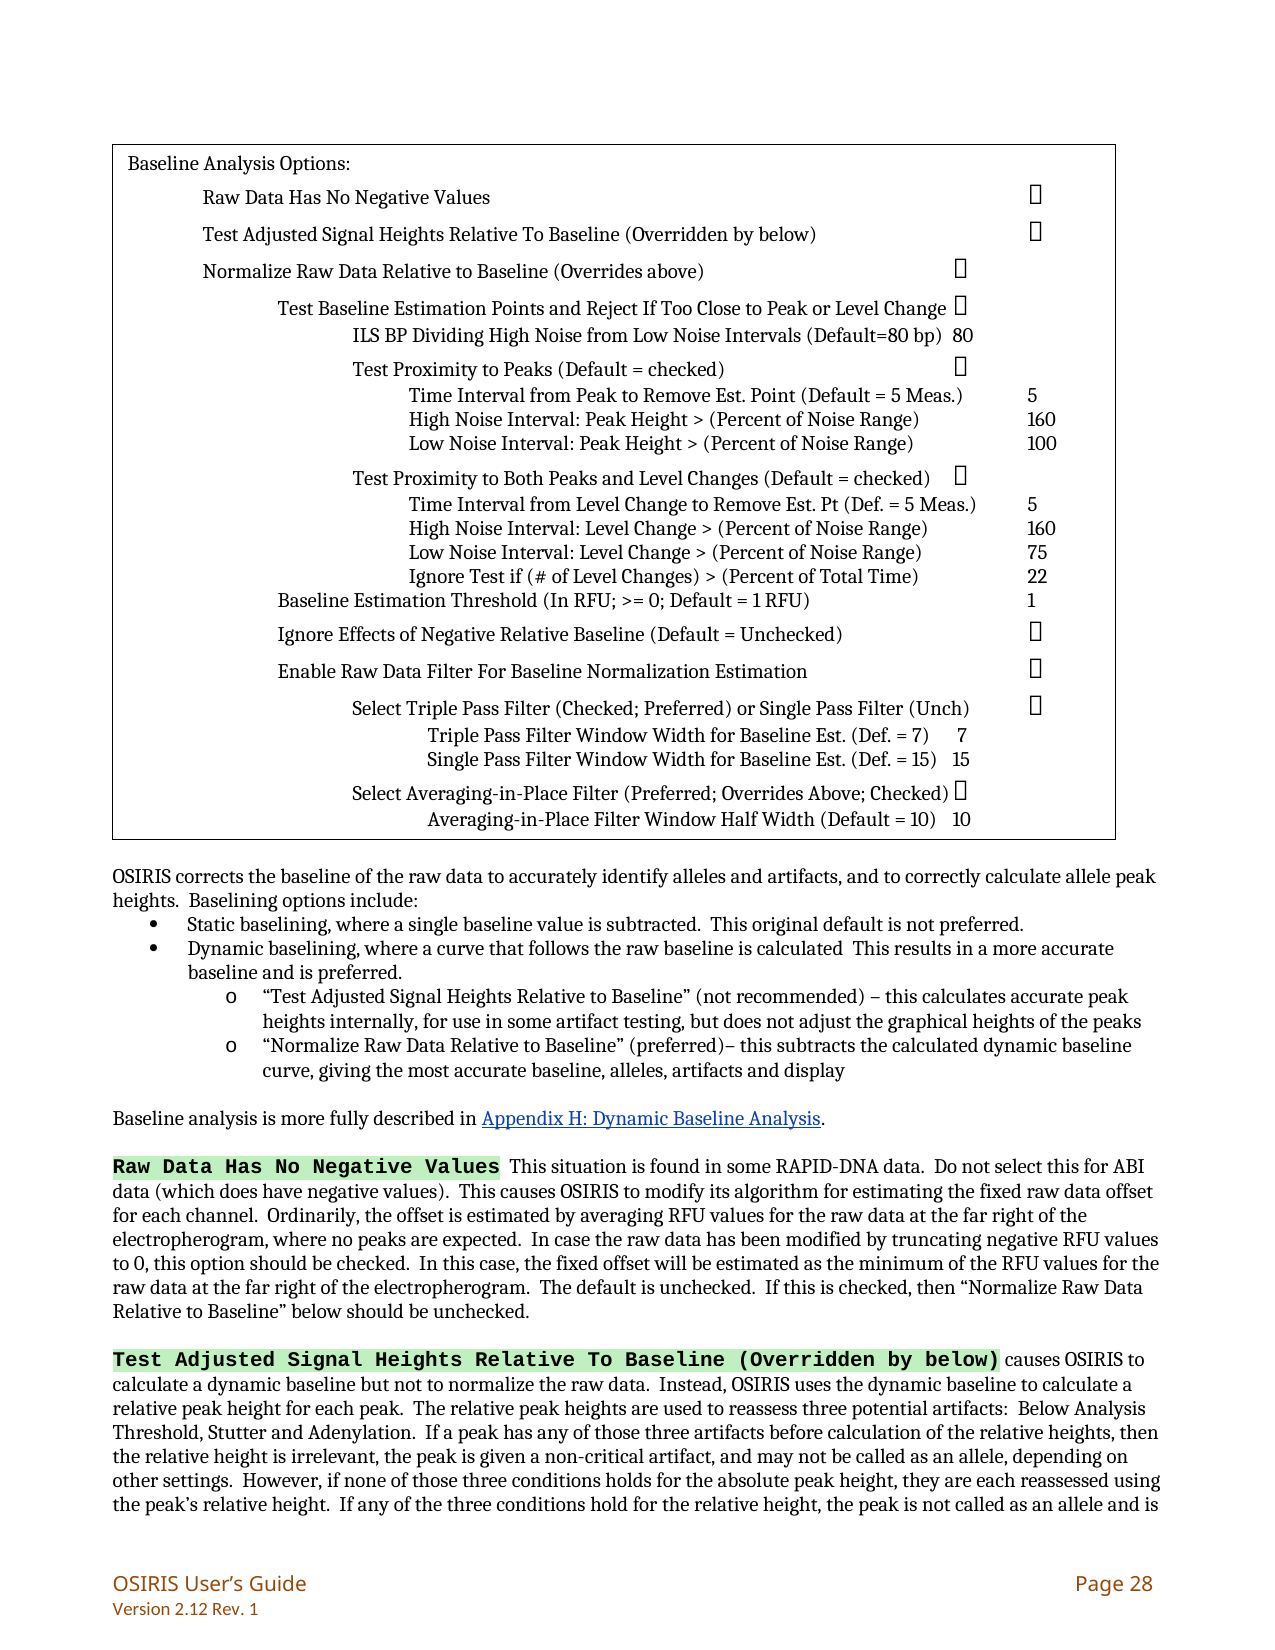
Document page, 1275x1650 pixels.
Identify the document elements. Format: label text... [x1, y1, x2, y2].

list Static baselining, where a single baseline value is subtracted. This original default is not preferred. [150, 913, 1162, 937]
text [112, 1347, 1162, 1516]
list “Normalize Raw Data Relative to Baseline” (preferred)– this subtracts the calculated dynamic baseline curve, giving the most accurate baseline, alleles, artifacts and display [225, 1034, 1162, 1083]
list “Test Adjusted Signal Heights Relative to Baseline” (not recommended) – this calculates accurate peak heights internally, for use in some artifact testing, but does not adjust the graphical heights of the peaks [225, 985, 1162, 1034]
text OSIRIS corrects the baseline of the raw data to accurately identify alleles and artifacts, and to correctly calculate allele peak heights. Baselining options include: [112, 865, 1162, 913]
text Raw Data Has No Negative Values This situation is found in some RAPID-DNA data. Do not select this for ABI data (which does have negative values). This causes OSIRIS to modify its algorithm for estimating the fixed raw data offset for each channel. Ordinarily, the offset is estimated by averaging RFU values for the raw data at the far right of the electropherogram, where no peaks are expected. In case the raw data has been modified by truncating negative RFU values to 0, this option should be checked. In this case, the fixed offset will be estimated as the minimum of the RFU values for the raw data at the far right of the electropherogram. The default is unchecked. If this is checked, then “Normalize Raw Data Relative to Baseline” below should be unchecked. [112, 1155, 1162, 1323]
text Baseline analysis is more fully described in Appendix H: Dynamic Baseline Analysis. [112, 1107, 1162, 1131]
list Dynamic baselining, where a curve that follows the raw baseline is calculated This results in a more accurate baseline and is preferred. [150, 937, 1162, 985]
